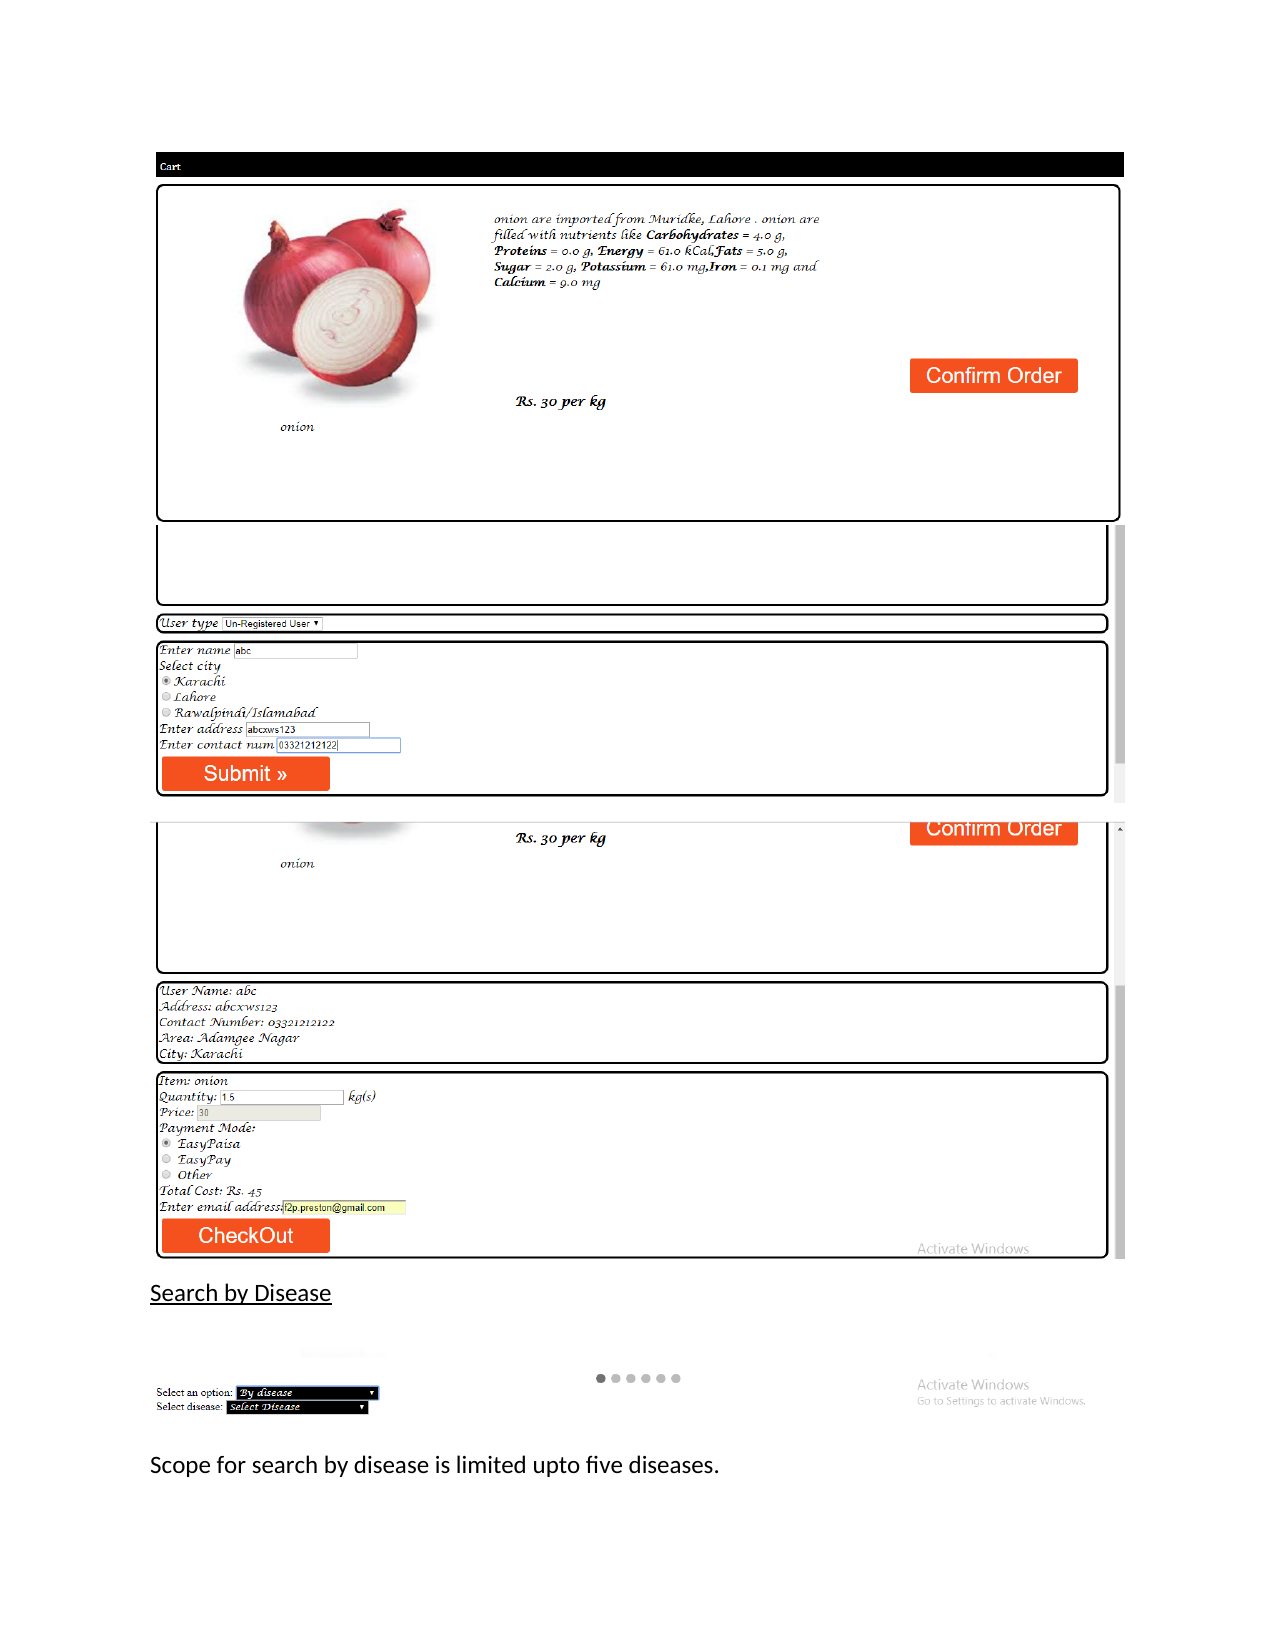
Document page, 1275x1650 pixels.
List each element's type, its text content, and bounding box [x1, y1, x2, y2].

text Search by Disease [150, 1277, 1125, 1308]
picture [150, 150, 1125, 524]
picture [150, 821, 1125, 1259]
picture [150, 1327, 1125, 1431]
picture [150, 525, 1125, 803]
text Scope for search by disease is limited upto five diseases. [150, 1449, 1125, 1479]
